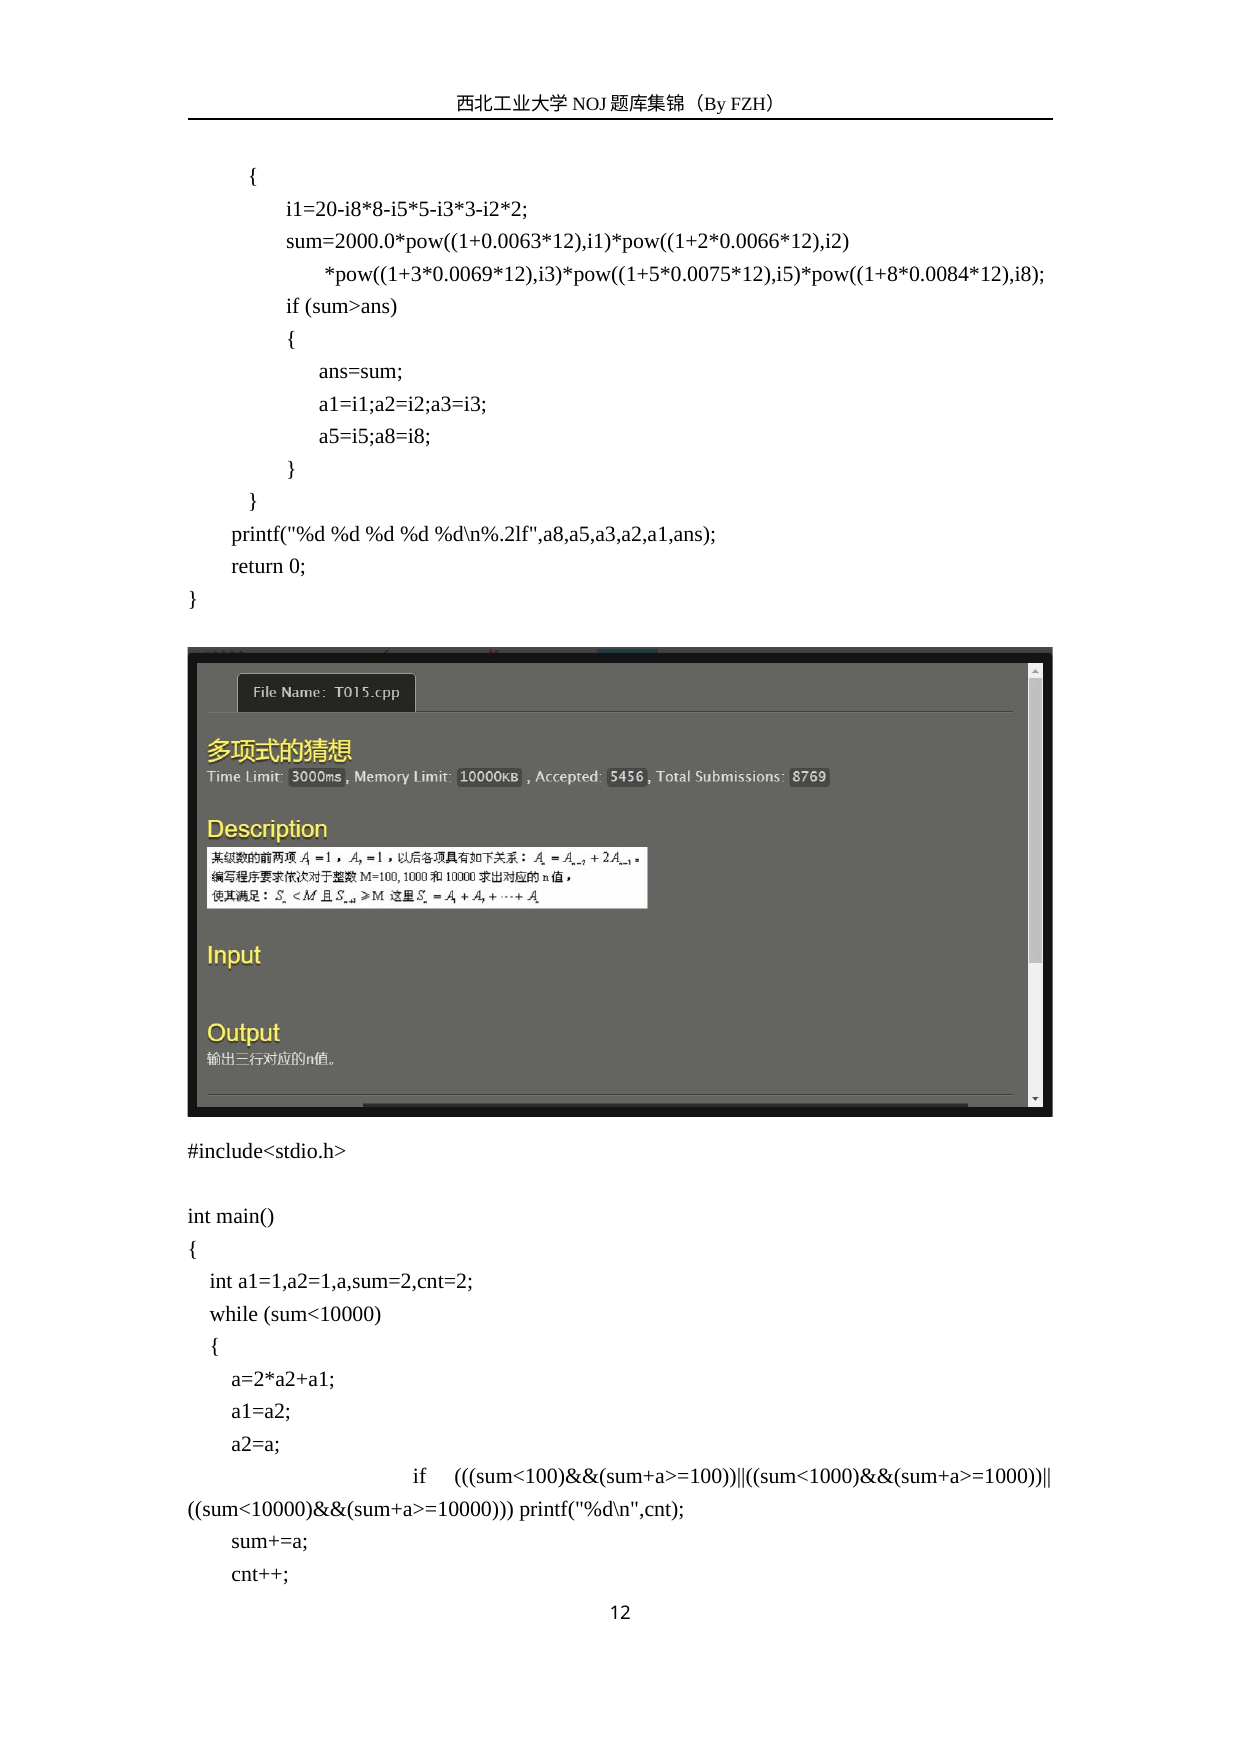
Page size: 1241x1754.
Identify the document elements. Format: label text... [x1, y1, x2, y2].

text *pow((1+3*0.0069*12),i3)*pow((1+5*0.0075*12),i5)*pow((1+8*0.0084*12),i8); [187, 257, 1053, 290]
text { [187, 160, 1053, 192]
text a2=a; [187, 1427, 1053, 1460]
text a5=i5;a8=i8; [187, 420, 1053, 452]
text i1=20-i8*8-i5*5-i3*3-i2*2; [187, 192, 1053, 225]
text a1=i1;a2=i2;a3=i3; [187, 387, 1053, 420]
text #include<stdio.h> [187, 1135, 1053, 1167]
text return 0; [187, 550, 1053, 582]
picture [187, 647, 1053, 1117]
text sum=2000.0*pow((1+0.0063*12),i1)*pow((1+2*0.0066*12),i2) [187, 225, 1053, 257]
text a=2*a2+a1; [187, 1362, 1053, 1395]
text while (sum<10000) [187, 1297, 1053, 1330]
text if (sum>ans) [187, 290, 1053, 322]
text cnt++; [187, 1557, 1053, 1590]
text } [187, 452, 1053, 485]
text { [187, 322, 1053, 355]
text a1=a2; [187, 1395, 1053, 1427]
text printf("%d %d %d %d %d\n%.2lf",a8,a5,a3,a2,a1,ans); [187, 517, 1053, 550]
text sum+=a; [187, 1525, 1053, 1557]
text { [187, 1232, 1053, 1265]
text if (((sum<100)&&(sum+a>=100))||((sum<1000)&&(sum+a>=1000))||((sum<10000)&&(sum+a>=10000))) printf("%d\n",cnt); [187, 1460, 1053, 1525]
text } [187, 485, 1053, 517]
text { [187, 1330, 1053, 1362]
text } [187, 582, 1053, 615]
text ans=sum; [187, 355, 1053, 387]
text int a1=1,a2=1,a,sum=2,cnt=2; [187, 1265, 1053, 1297]
text int main() [187, 1200, 1053, 1232]
